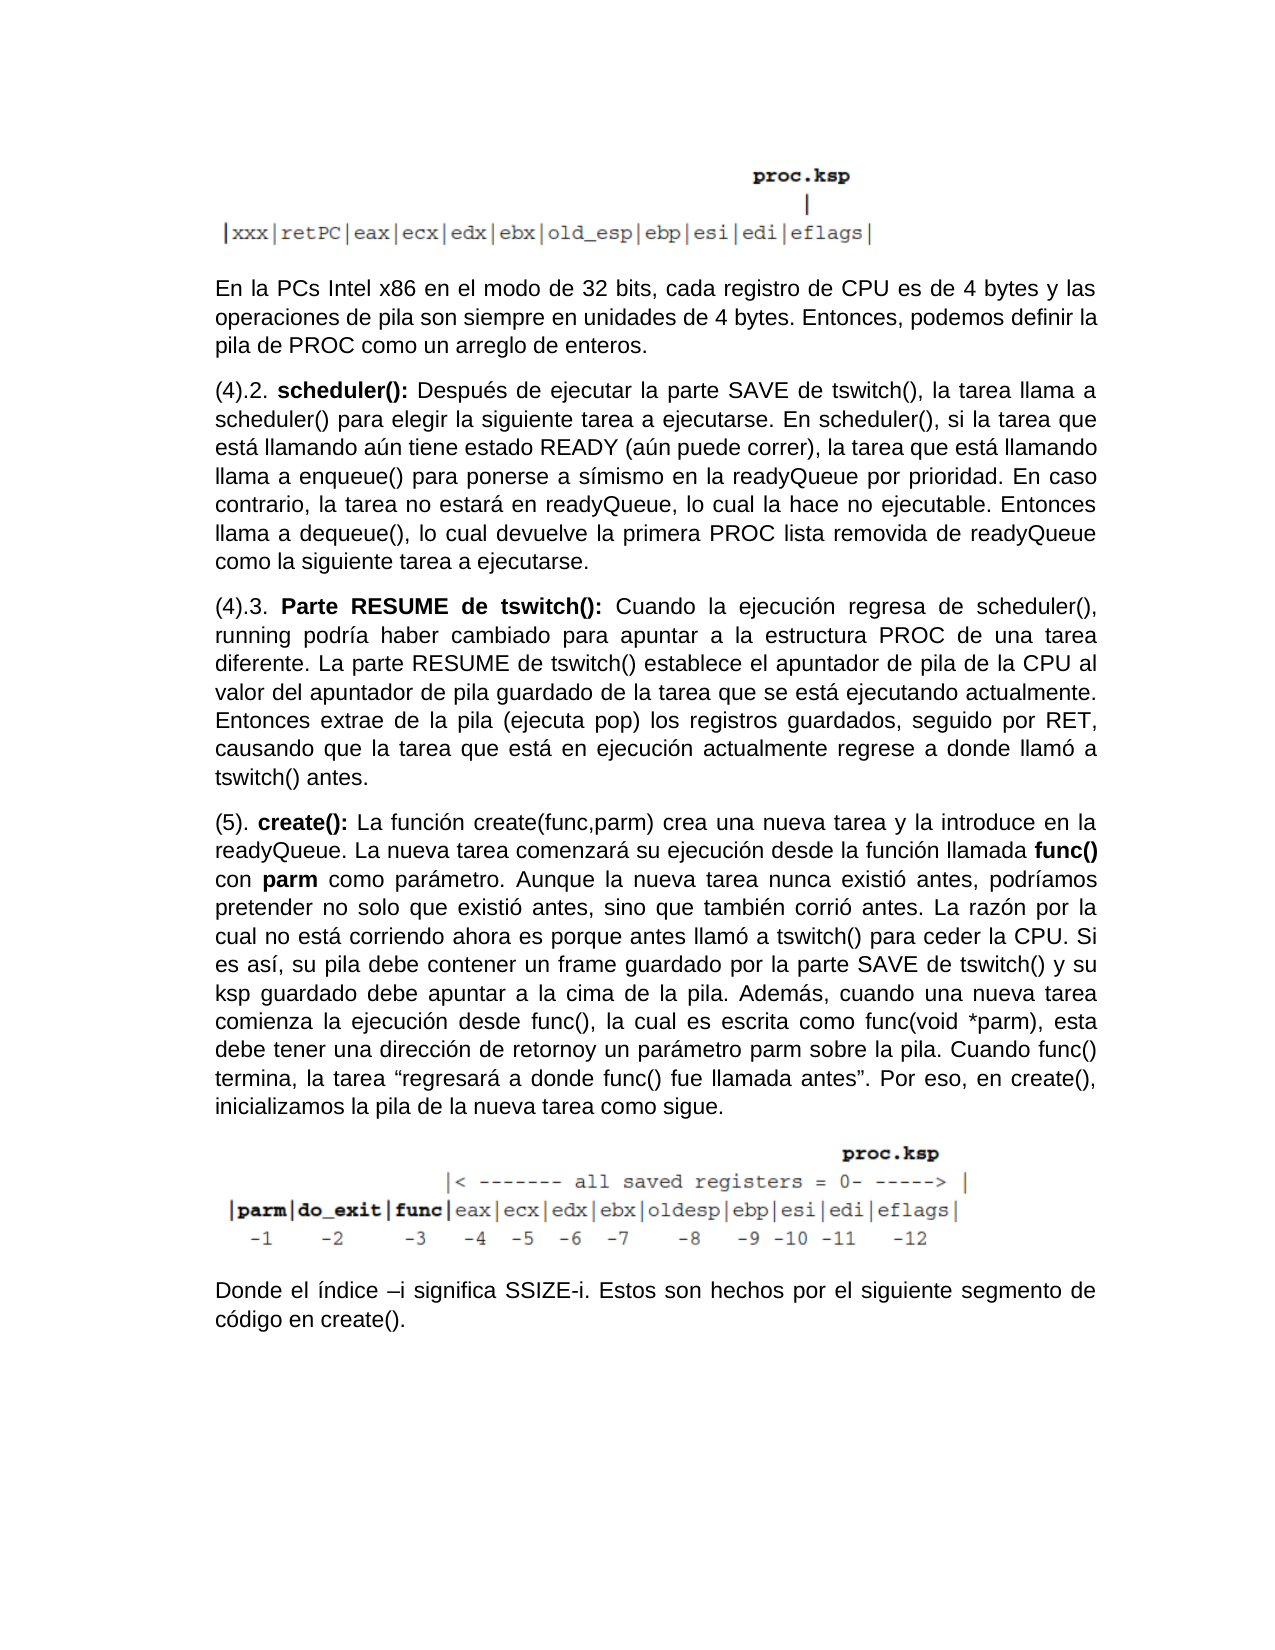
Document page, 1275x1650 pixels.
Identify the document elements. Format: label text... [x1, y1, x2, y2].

picture [214, 147, 1136, 257]
text (4).3. Parte RESUME de tswitch(): Cuando la ejecución regresa de scheduler(), running podría haber cambiado para apuntar a la estructura PROC de una tarea diferente. La parte RESUME de tswitch() establece el apuntador de pila de la CPU al valor del apuntador de pila guardado de la tarea que se está ejecutando actualmente. Entonces extrae de la pila (ejecuta pop) los registros guardados, seguido por RET, causando que la tarea que está en ejecución actualmente regrese a donde llamó a tswitch() antes. [215, 593, 1098, 790]
text (4).2. scheduler(): Después de ejecutar la parte SAVE de tswitch(), la tarea llama a scheduler() para elegir la siguiente tarea a ejecutarse. En scheduler(), si la tarea que está llamando aún tiene estado READY (aún puede correr), la tarea que está llamando llama a enqueue() para ponerse a símismo en la readyQueue por prioridad. En caso contrario, la tarea no estará en readyQueue, lo cual la hace no ejecutable. Entonces llama a dequeue(), lo cual devuelve la primera PROC lista removida de readyQueue como la siguiente tarea a ejecutarse. [215, 377, 1098, 574]
text (5). create(): La función create(func,parm) crea una nueva tarea y la introduce en la readyQueue. La nueva tarea comenzará su ejecución desde la función llamada func() con parm como parámetro. Aunque la nueva tarea nunca existió antes, podríamos pretender no solo que existió antes, sino que también corrió antes. La razón por la cual no está corriendo ahora es porque antes llamó a tswitch() para ceder la CPU. Si es así, su pila debe contener un frame guardado por la parte SAVE de tswitch() y su ksp guardado debe apuntar a la cima de la pila. Además, cuando una nueva tarea comienza la ejecución desde func(), la cual es escrita como func(void *parm), esta debe tener una dirección de retornoy un parámetro parm sobre la pila. Cuando func() termina, la tarea “regresará a donde func() fue llamada antes”. Por eso, en create(), inicializamos la pila de la nueva tarea como sigue. [215, 809, 1098, 1119]
picture [214, 1138, 1136, 1259]
text En la PCs Intel x86 en el modo de 32 bits, cada registro de CPU es de 4 bytes y las operaciones de pila son siempre en unidades de 4 bytes. Entonces, podemos definir la pila de PROC como un arreglo de enteros. [215, 275, 1098, 359]
text Donde el índice –i significa SSIZE-i. Estos son hechos por el siguiente segmento de código en create(). [215, 1277, 1098, 1332]
